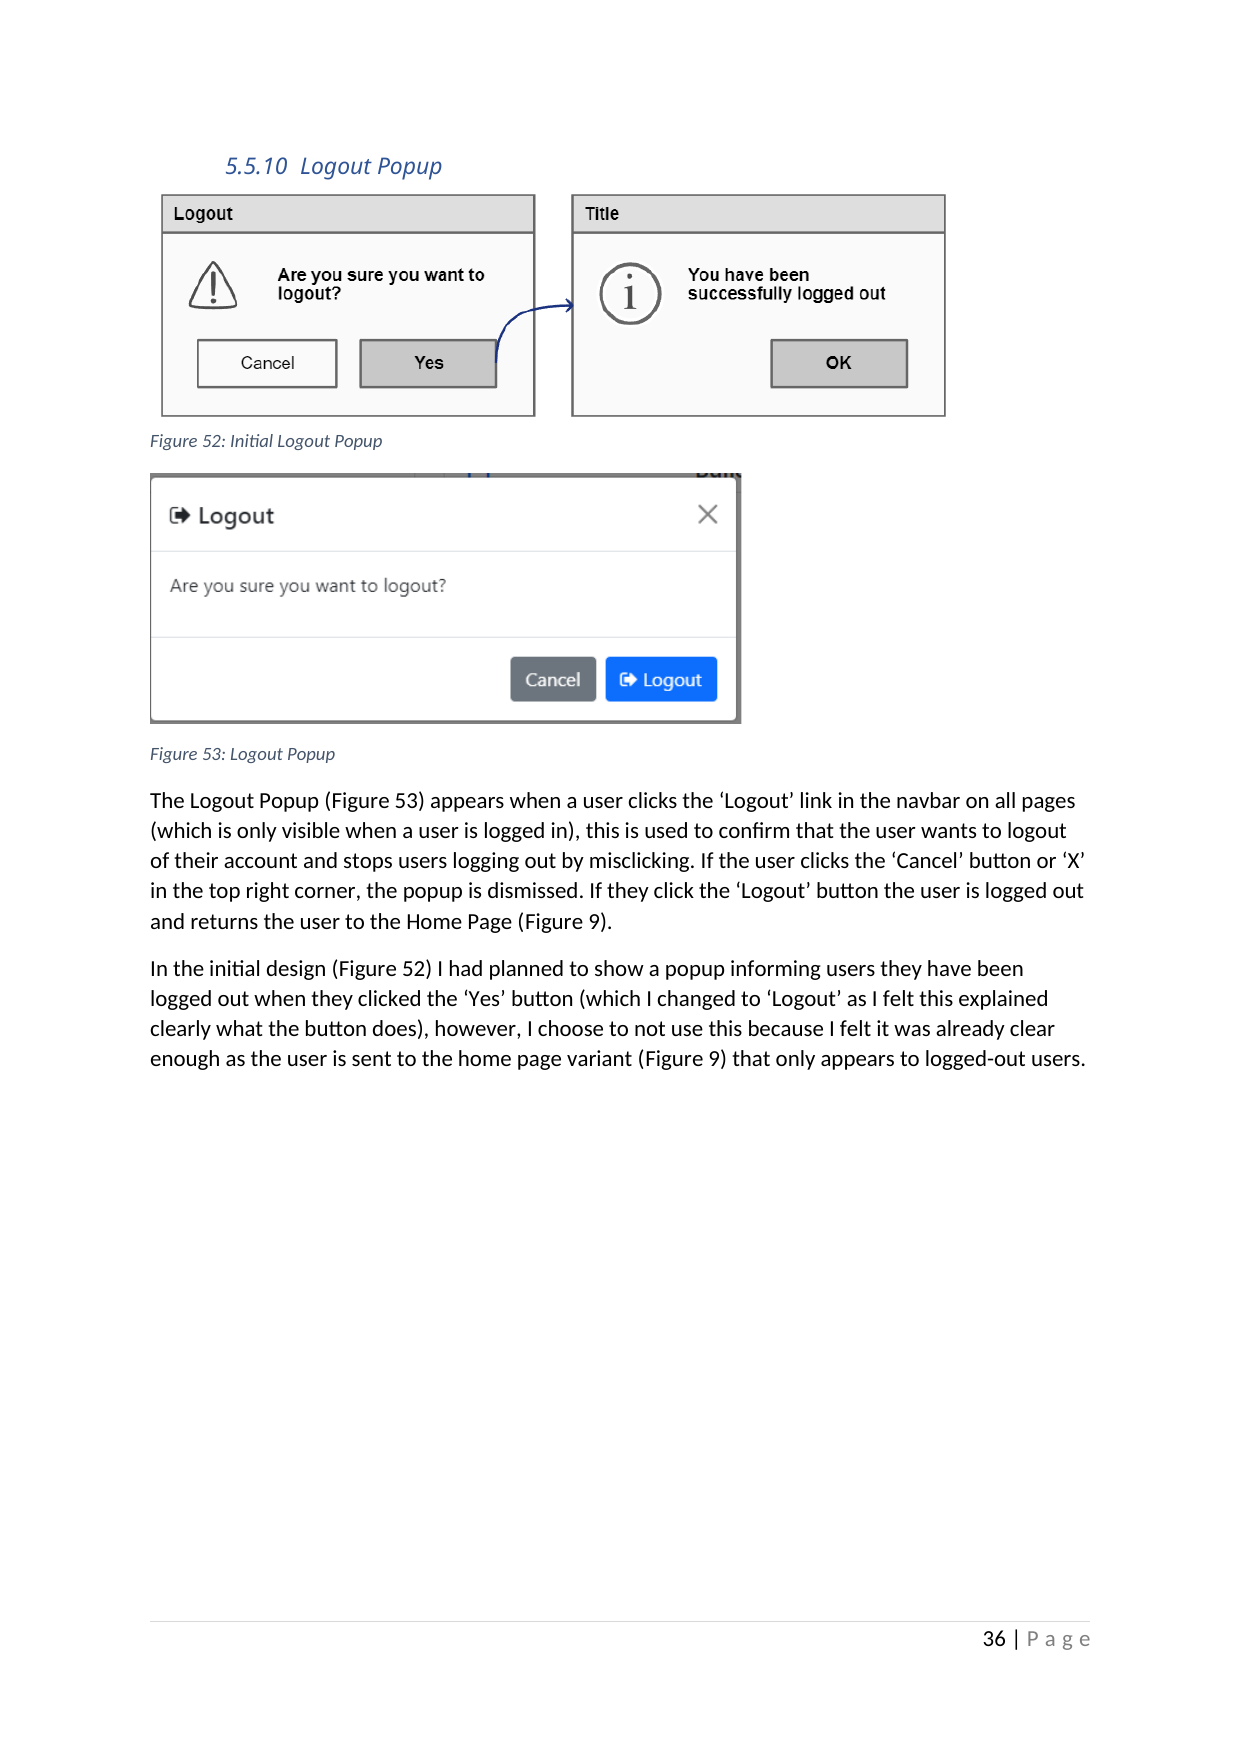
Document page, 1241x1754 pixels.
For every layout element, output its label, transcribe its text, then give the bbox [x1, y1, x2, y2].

picture [150, 473, 742, 724]
text In the initial design (Figure 52) I had planned to show a popup informing users they have been logged out when they clicked the ‘Yes’ button (which I changed to ‘Logout’ as I felt this explained clearly what the button does), however, I choose to not use this because I felt it was already clear enough as the user is sent to the home page variant (Figure 9) that only appears to logged-out users. [150, 954, 1090, 1072]
picture [150, 183, 958, 428]
subtitle Logout Popup [225, 150, 1090, 181]
text The Logout Popup (Figure 53) appears when a user clicks the ‘Logout’ link in the navbar on all pages (which is only visible when a user is logged in), this is used to confirm that the user wants to logout of their account and stops users logging out by misclicking. If the user clicks the ‘Cancel’ button or ‘X’ in the top right corner, the popup is dismissed. If they click the ‘Logout’ button the user is logged out and returns the user to the Home Page (Figure 9). [150, 786, 1090, 935]
